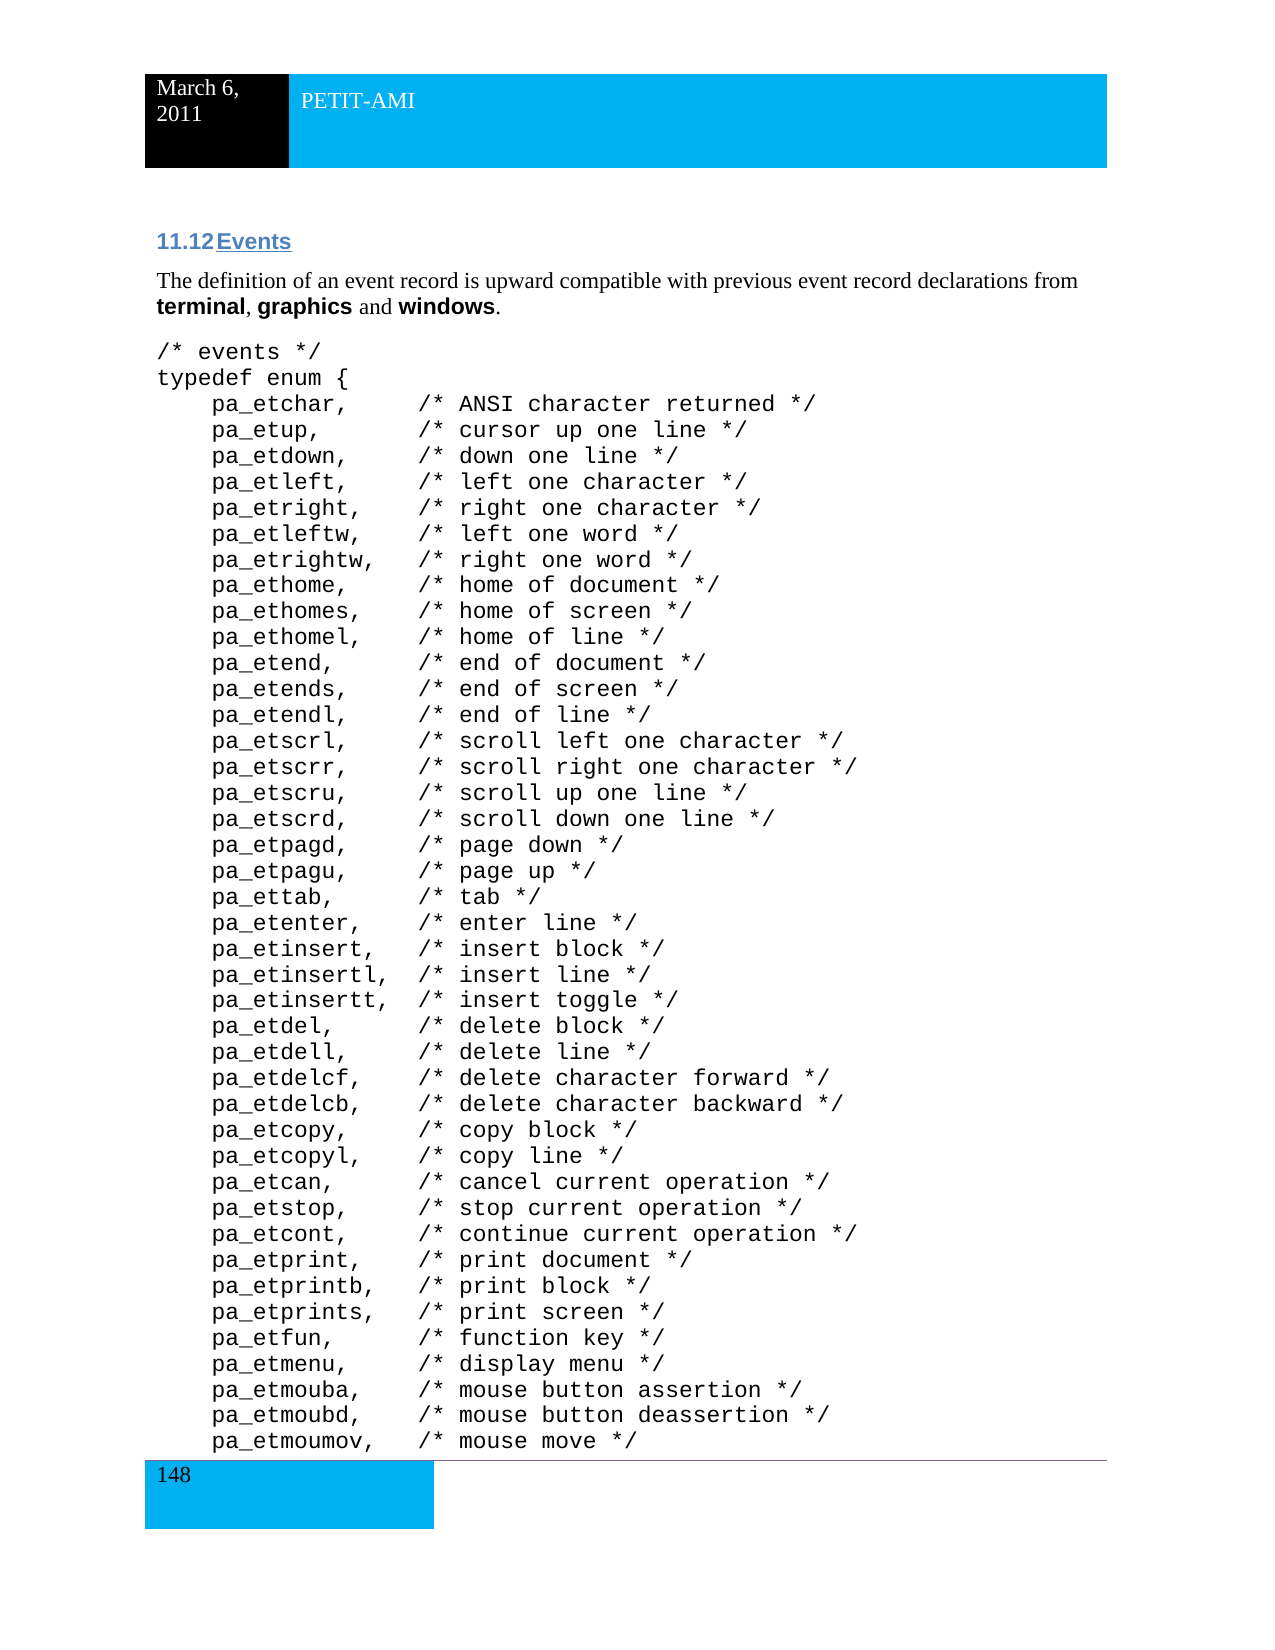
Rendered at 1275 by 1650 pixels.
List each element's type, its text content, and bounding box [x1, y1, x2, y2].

text pa_etmoubd, /* mouse button deassertion */ [156, 1404, 1118, 1430]
text pa_etpagd, /* page down */ [156, 833, 1118, 859]
text pa_etenter, /* enter line */ [156, 911, 1118, 937]
text pa_etinsert, /* insert block */ [156, 937, 1118, 963]
text pa_etcan, /* cancel current operation */ [156, 1170, 1118, 1196]
text pa_etright, /* right one character */ [156, 496, 1118, 522]
text pa_etprints, /* print screen */ [156, 1300, 1118, 1326]
text pa_etinsertl, /* insert line */ [156, 963, 1118, 989]
text pa_ettab, /* tab */ [156, 885, 1118, 911]
text pa_etmoumov, /* mouse move */ [156, 1430, 1118, 1456]
text pa_etscrd, /* scroll down one line */ [156, 807, 1118, 833]
text pa_etdelcb, /* delete character backward */ [156, 1093, 1118, 1118]
text pa_etfun, /* function key */ [156, 1326, 1118, 1352]
text pa_etleft, /* left one character */ [156, 470, 1118, 496]
text pa_etinsertt, /* insert toggle */ [156, 989, 1118, 1015]
text pa_etcont, /* continue current operation */ [156, 1222, 1118, 1248]
text pa_etdown, /* down one line */ [156, 444, 1118, 470]
text pa_etmouba, /* mouse button assertion */ [156, 1378, 1118, 1404]
text pa_etscrl, /* scroll left one character */ [156, 729, 1118, 755]
text pa_ethome, /* home of document */ [156, 574, 1118, 600]
text pa_etdel, /* delete block */ [156, 1015, 1118, 1041]
text pa_etdelcf, /* delete character forward */ [156, 1067, 1118, 1093]
text pa_etleftw, /* left one word */ [156, 522, 1118, 548]
text typedef enum { [156, 366, 1118, 392]
text pa_etscru, /* scroll up one line */ [156, 781, 1118, 807]
text pa_etstop, /* stop current operation */ [156, 1196, 1118, 1222]
text pa_etmenu, /* display menu */ [156, 1352, 1118, 1378]
text pa_etup, /* cursor up one line */ [156, 418, 1118, 444]
text pa_etends, /* end of screen */ [156, 678, 1118, 703]
subtitle Events [156, 228, 1118, 254]
text pa_etchar, /* ANSI character returned */ [156, 392, 1118, 418]
text pa_etprintb, /* print block */ [156, 1274, 1118, 1300]
text pa_etscrr, /* scroll right one character */ [156, 755, 1118, 781]
text pa_etendl, /* end of line */ [156, 703, 1118, 729]
text The definition of an event record is upward compatible with previous event record declarations from terminal, graphics and windows. [156, 267, 1118, 319]
text pa_etrightw, /* right one word */ [156, 548, 1118, 574]
text pa_etcopy, /* copy block */ [156, 1118, 1118, 1144]
text pa_ethomel, /* home of line */ [156, 626, 1118, 652]
text pa_etprint, /* print document */ [156, 1248, 1118, 1274]
text pa_etcopyl, /* copy line */ [156, 1144, 1118, 1170]
text pa_etpagu, /* page up */ [156, 859, 1118, 885]
text /* events */ [156, 340, 1118, 366]
text pa_ethomes, /* home of screen */ [156, 600, 1118, 626]
text pa_etdell, /* delete line */ [156, 1041, 1118, 1067]
text pa_etend, /* end of document */ [156, 652, 1118, 678]
